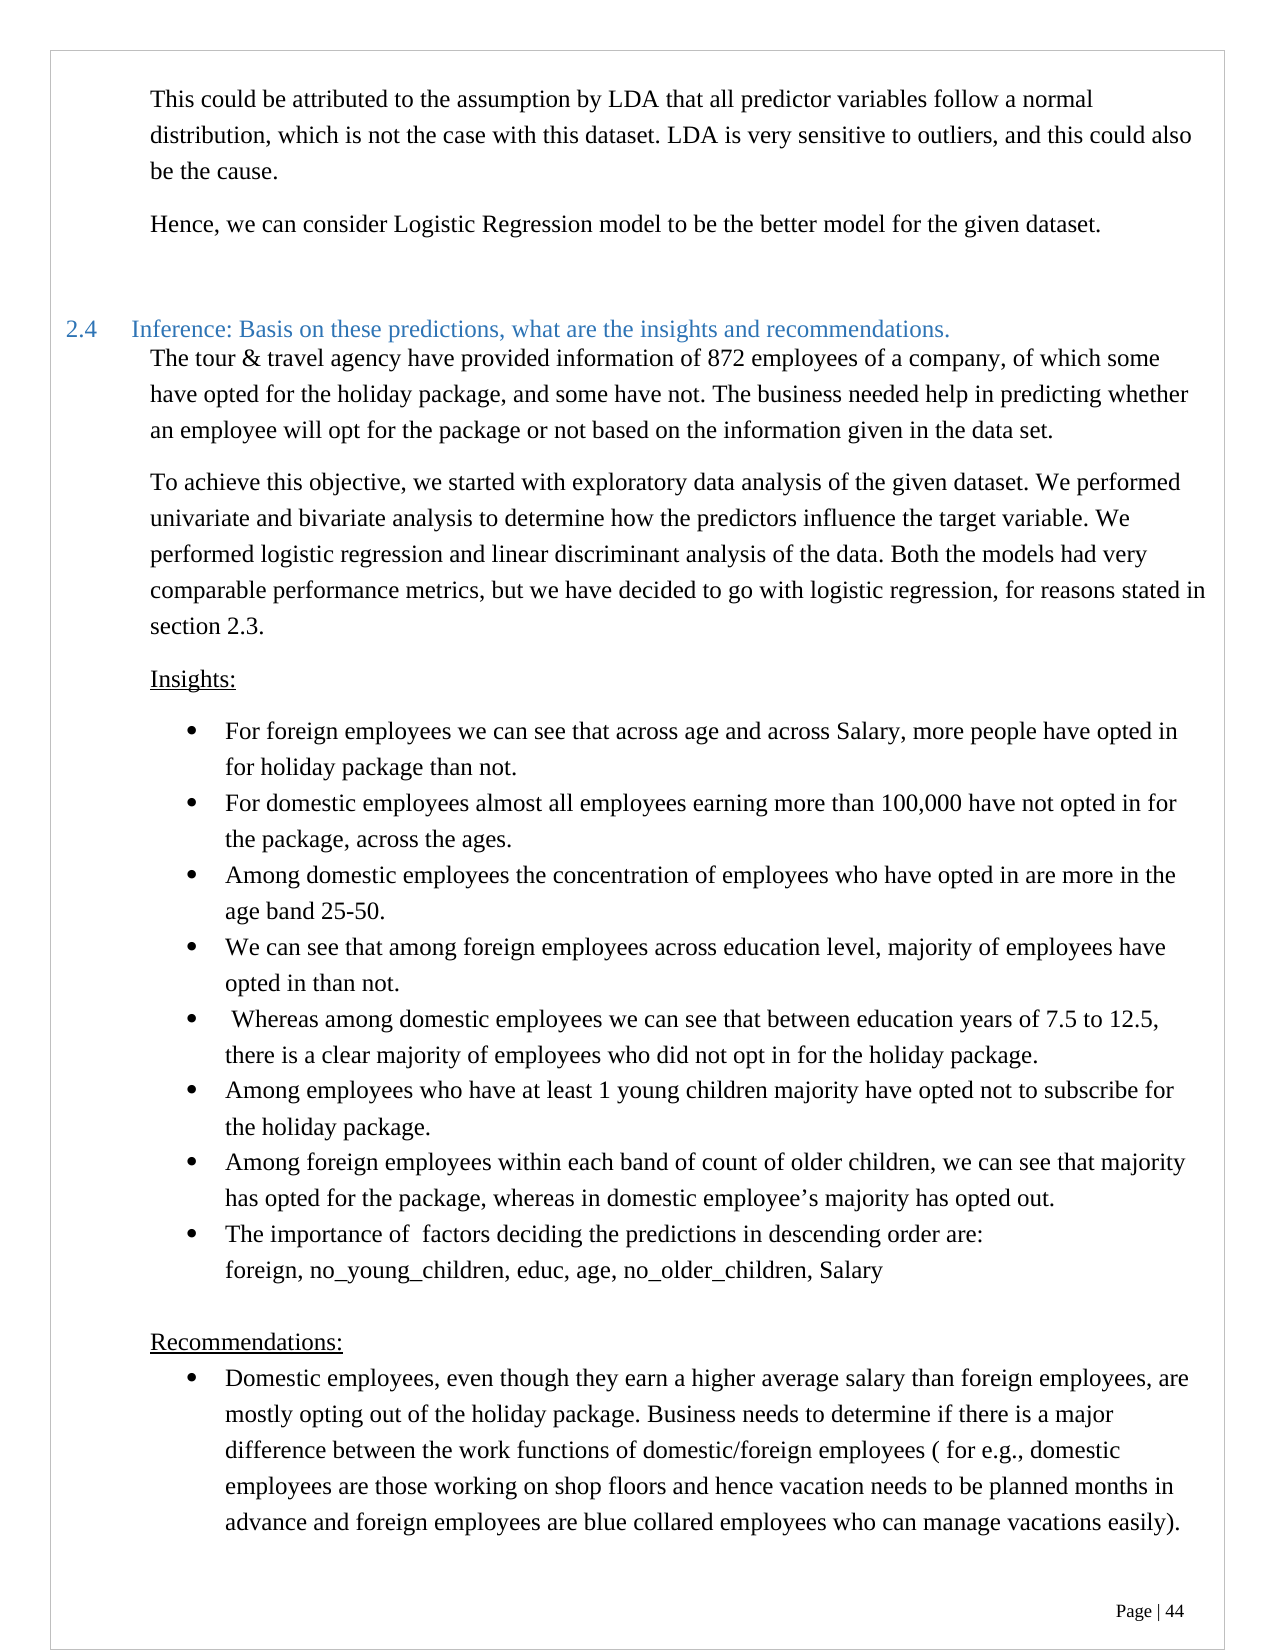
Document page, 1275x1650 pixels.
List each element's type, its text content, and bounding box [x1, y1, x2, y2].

text To achieve this objective, we started with exploratory data analysis of the given dataset. We performed univariate and bivariate analysis to determine how the predictors influence the target variable. We performed logistic regression and linear discriminant analysis of the data. Both the models had very comparable performance metrics, but we have decided to go with logistic regression, for reasons stated in section 2.3. [150, 467, 1209, 640]
subtitle Inference: Basis on these predictions, what are the insights and recommendations. [66, 314, 1209, 343]
list Among domestic employees the concentration of employees who have opted in are more in the age band 25-50. [187, 860, 1209, 925]
list Among employees who have at least 1 young children majority have opted not to subscribe for the holiday package. [187, 1076, 1209, 1140]
list Recommendations: [150, 1327, 1209, 1356]
list The importance of factors deciding the predictions in descending order are: [187, 1219, 1209, 1248]
list Whereas among domestic employees we can see that between education years of 7.5 to 12.5, there is a clear majority of employees who did not opt in for the holiday package. [187, 1004, 1209, 1068]
list foreign, no_young_children, educ, age, no_older_children, Salary [225, 1255, 1209, 1284]
text Hence, we can consider Logistic Regression model to be the better model for the given dataset. [150, 209, 1209, 238]
text The tour & travel agency have provided information of 872 employees of a company, of which some have opted for the holiday package, and some have not. The business needed help in predicting whether an employee will opt for the package or not based on the information given in the data set. [150, 343, 1209, 443]
text Insights: [150, 664, 1209, 692]
list For domestic employees almost all employees earning more than 100,000 have not opted in for the package, across the ages. [187, 788, 1209, 853]
list Among foreign employees within each band of count of older children, we can see that majority has opted for the package, whereas in domestic employee’s majority has opted out. [187, 1147, 1209, 1212]
text This could be attributed to the assumption by LDA that all predictor variables follow a normal distribution, which is not the case with this dataset. LDA is very sensitive to outliers, and this could also be the cause. [150, 84, 1209, 185]
list For foreign employees we can see that across age and across Salary, more people have opted in for holiday package than not. [187, 716, 1209, 781]
list Domestic employees, even though they earn a higher average salary than foreign employees, are mostly opting out of the holiday package. Business needs to determine if there is a major difference between the work functions of domestic/foreign employees ( for e.g., domestic employees are those working on shop floors and hence vacation needs to be planned months in advance and foreign employees are blue collared employees who can manage vacations easily). [187, 1363, 1209, 1536]
list We can see that among foreign employees across education level, majority of employees have opted in than not. [187, 932, 1209, 997]
